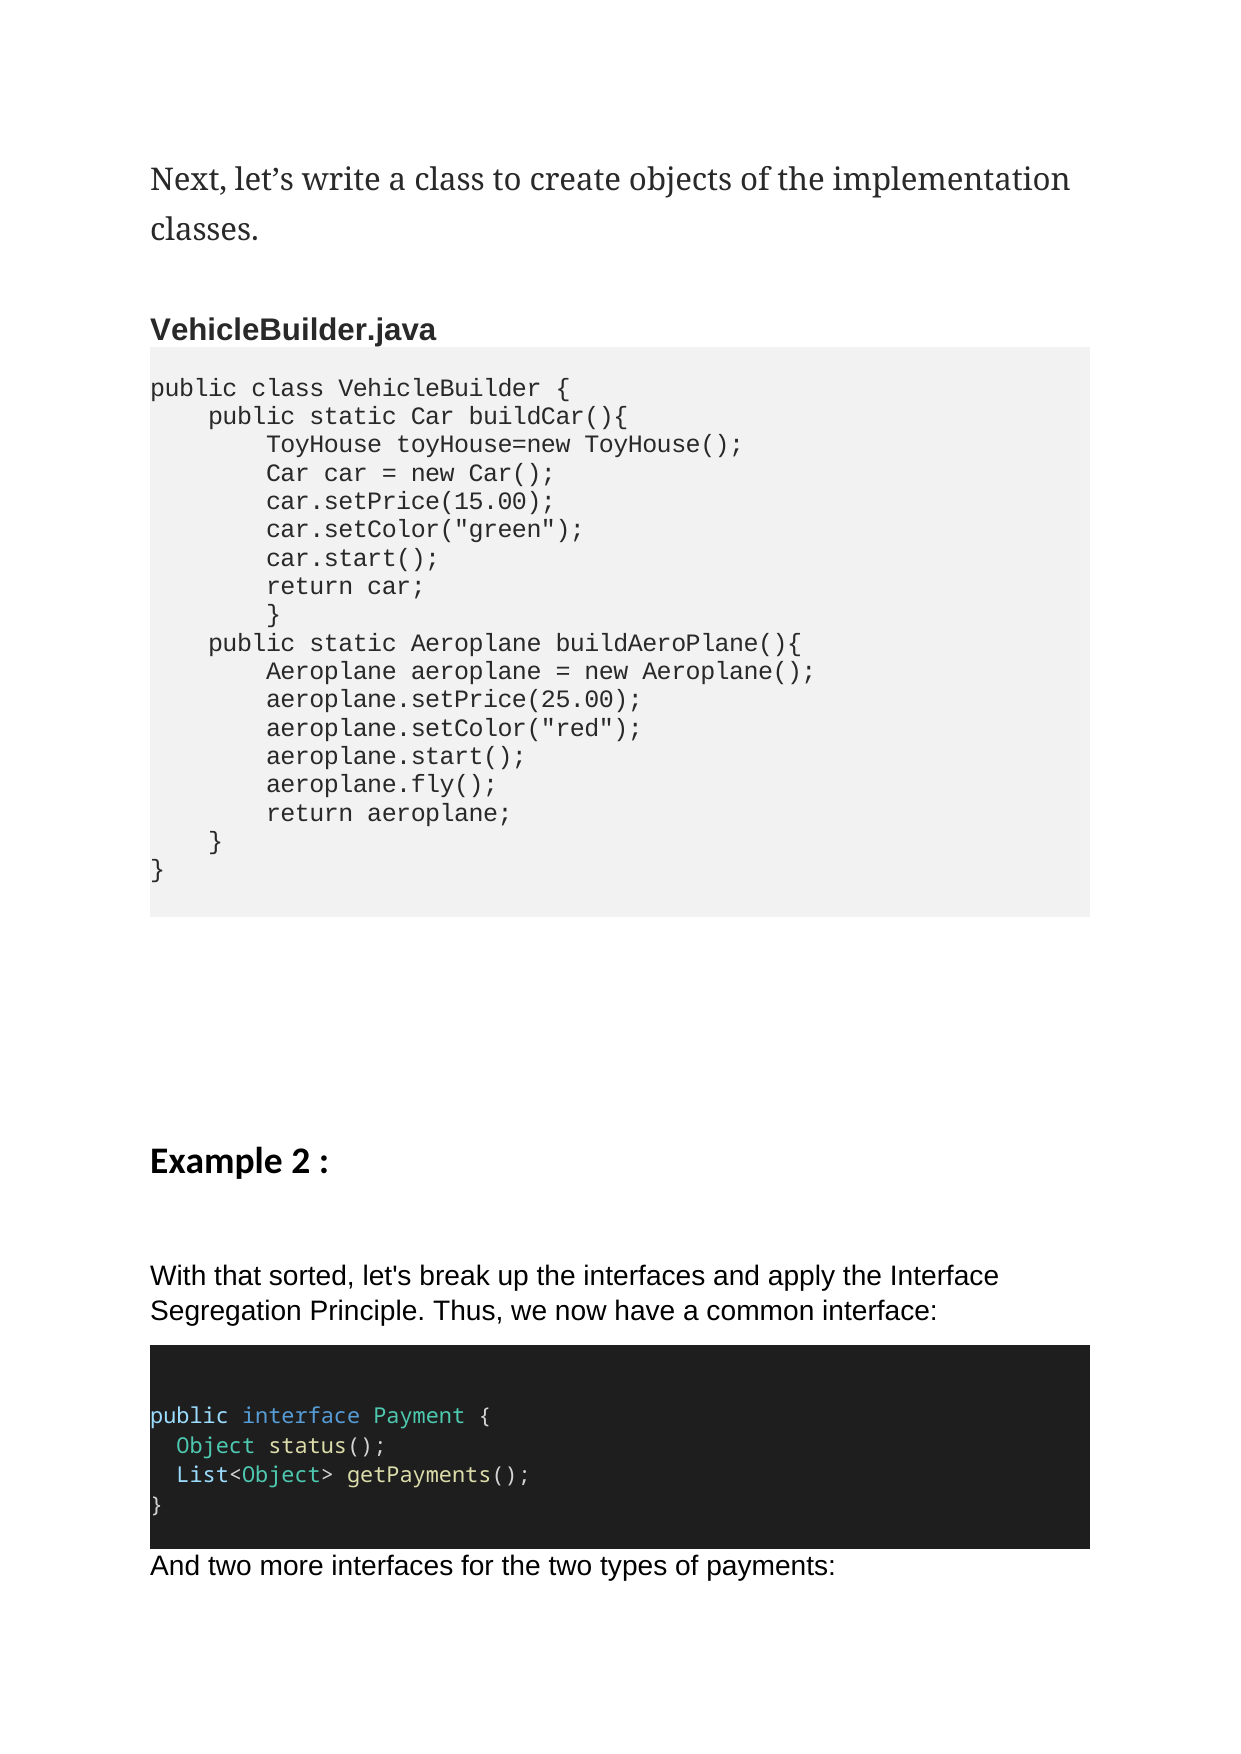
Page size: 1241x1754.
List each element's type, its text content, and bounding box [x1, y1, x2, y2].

text public class VehicleBuilder { public static Car buildCar(){ ToyHouse toyHouse=new ToyHouse(); Car car = new Car(); car.setPrice(15.00); car.setColor("green"); car.start(); return car; } public static Aeroplane buildAeroPlane(){ Aeroplane aeroplane = new Aeroplane(); aeroplane.setPrice(25.00); aeroplane.setColor("red"); aeroplane.start(); aeroplane.fly(); return aeroplane; } } [150, 375, 1090, 885]
text With that sorted, let's break up the interfaces and apply the Interface Segregation Principle. Thus, we now have a common interface: [150, 1259, 1090, 1326]
text Object status(); [150, 1430, 1090, 1459]
text Example 2 : [150, 1137, 1090, 1183]
text public interface Payment { [150, 1400, 1090, 1430]
text And two more interfaces for the two types of payments: [150, 1549, 1090, 1581]
subtitle VehicleBuilder.java [150, 309, 1090, 347]
text List<Object> getPayments(); [150, 1459, 1090, 1489]
text } [150, 1489, 1090, 1519]
text Next, let’s write a class to create objects of the implementation classes. [150, 150, 1090, 250]
